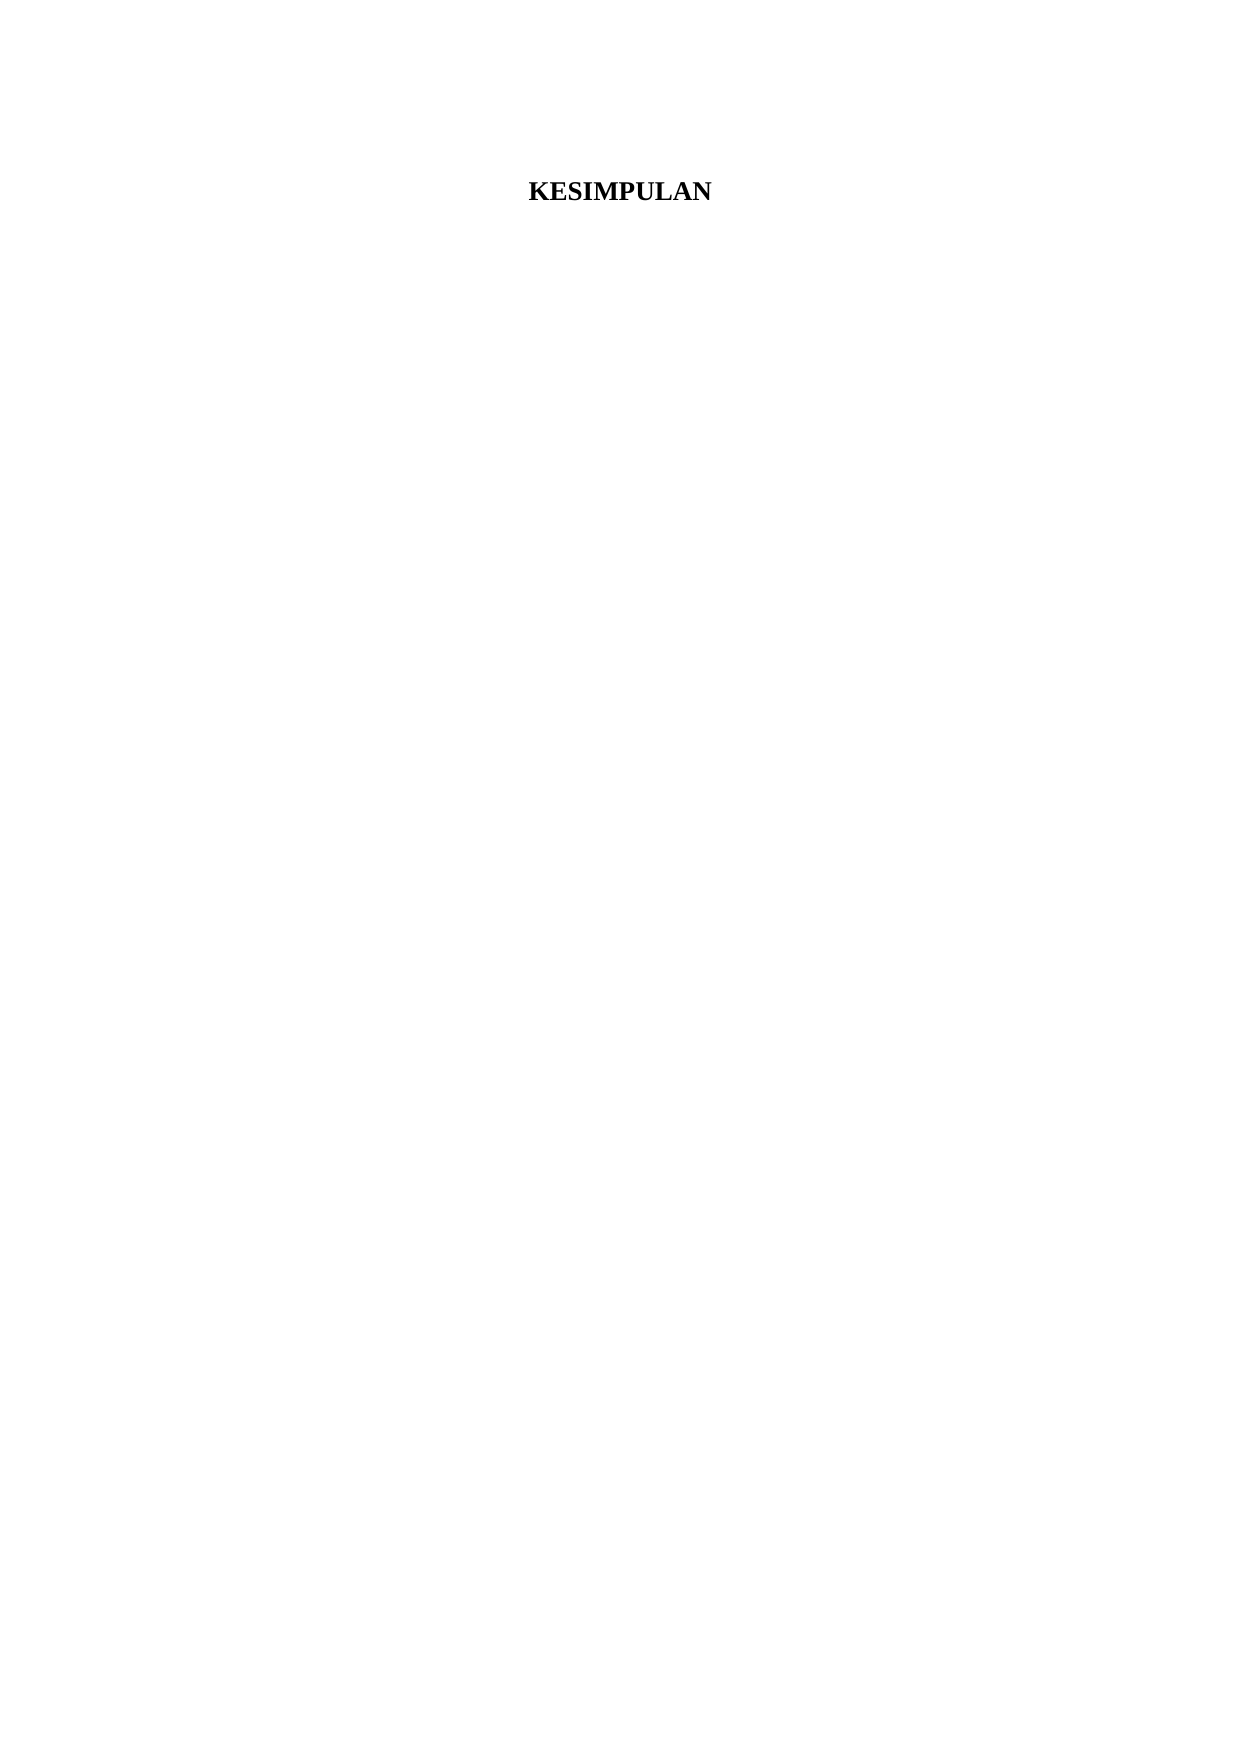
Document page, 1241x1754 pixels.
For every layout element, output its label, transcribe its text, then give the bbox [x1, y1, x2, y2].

subtitle KESIMPULAN [150, 175, 1090, 206]
